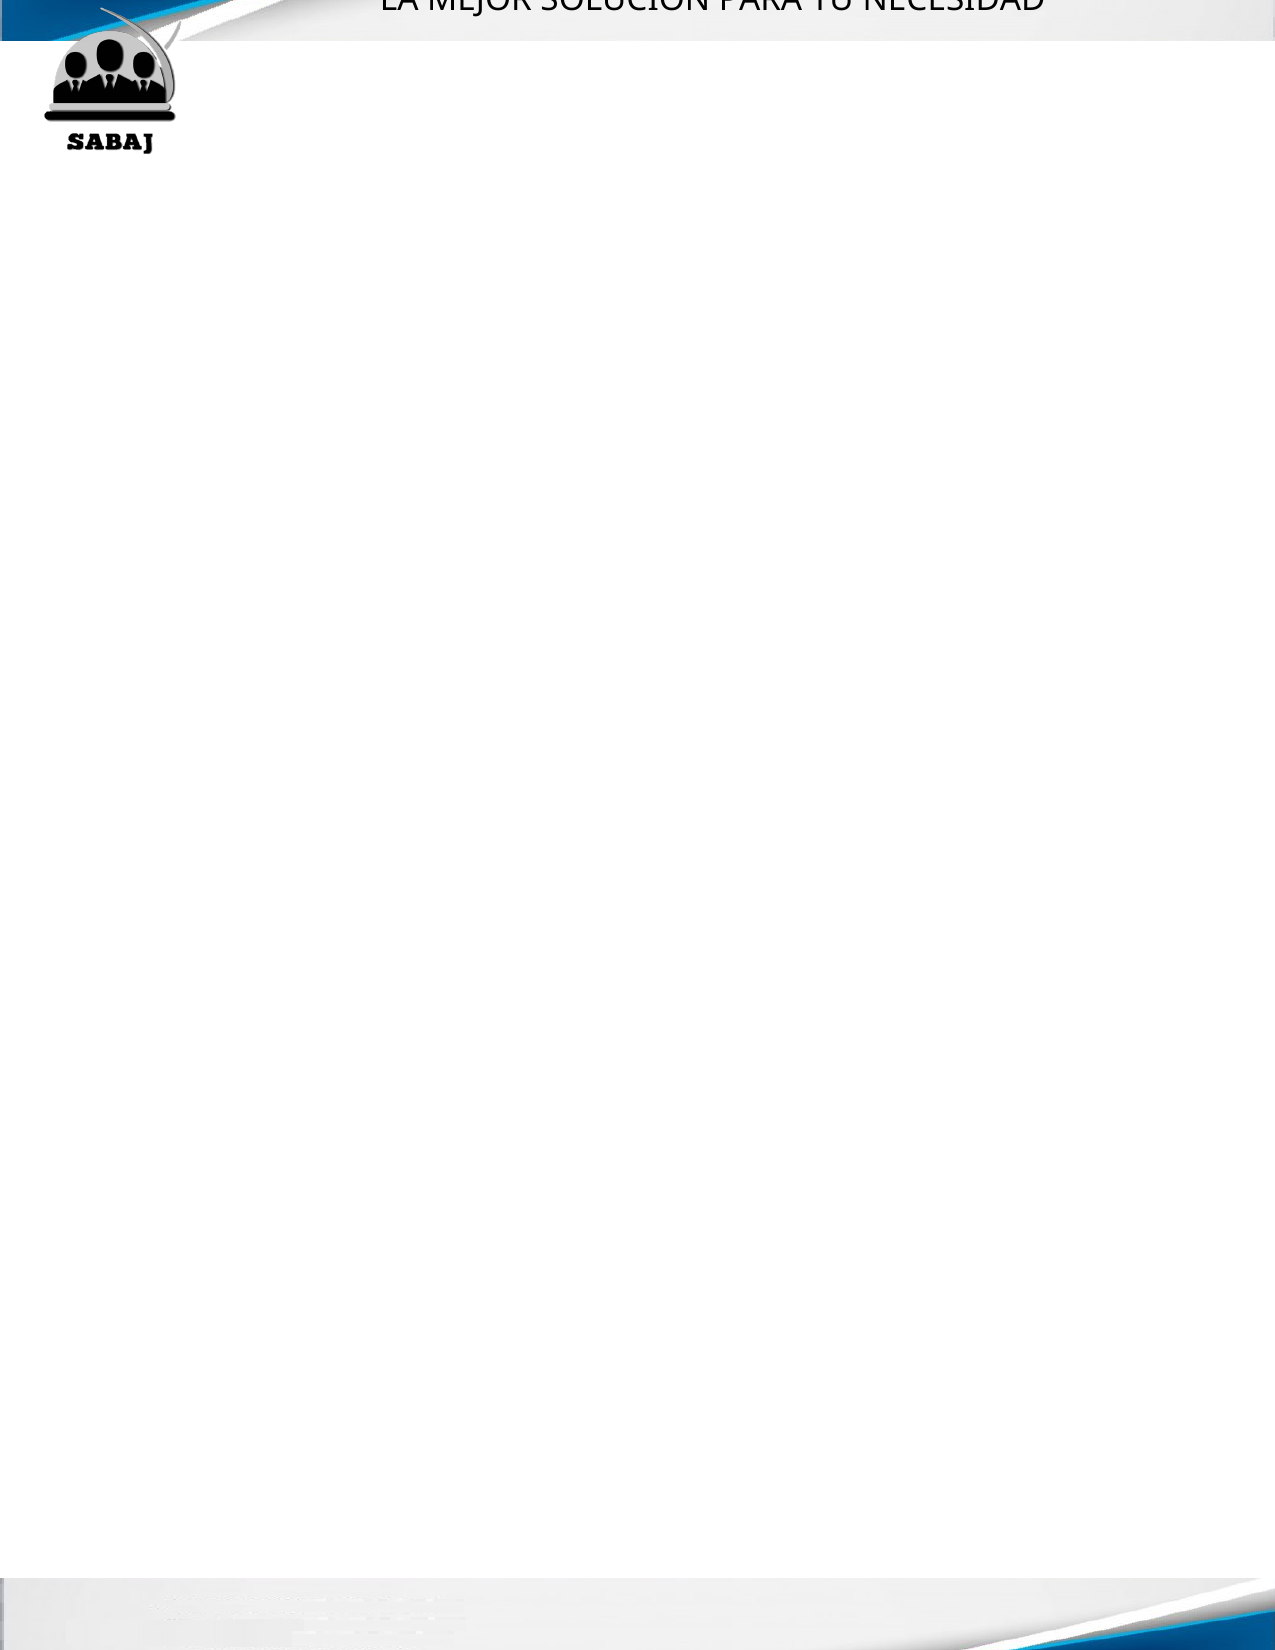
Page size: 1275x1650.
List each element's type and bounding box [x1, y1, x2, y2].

picture [0, 1578, 1275, 1650]
picture [490, 0, 506, 8]
picture [663, 0, 679, 8]
picture [774, 0, 784, 9]
picture [981, 0, 994, 7]
picture [608, 0, 620, 8]
picture [0, 0, 1275, 175]
picture [835, 0, 847, 8]
picture [1027, 0, 1040, 7]
picture [563, 0, 579, 8]
